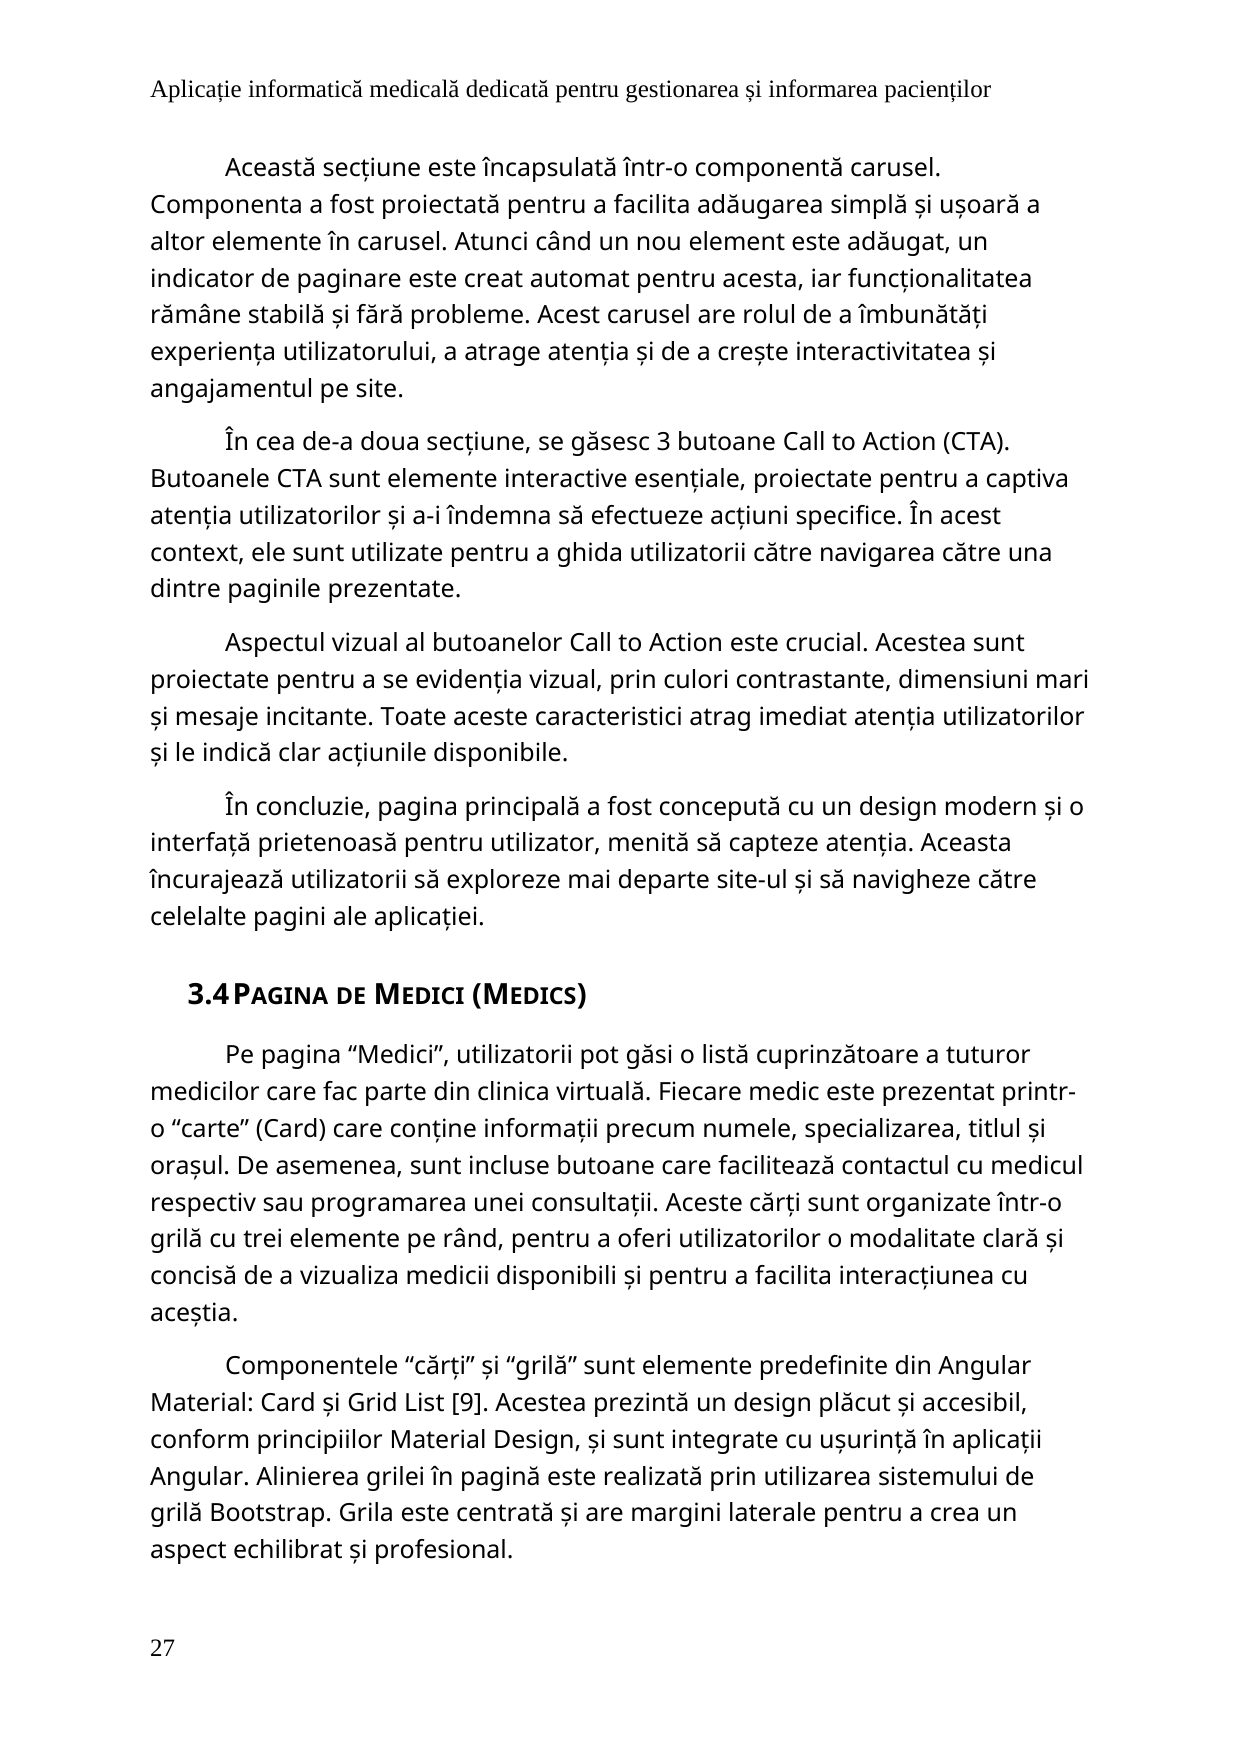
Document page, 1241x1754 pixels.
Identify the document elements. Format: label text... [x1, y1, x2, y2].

text Aspectul vizual al butoanelor Call to Action este crucial. Acestea sunt proiectate pentru a se evidenția vizual, prin culori contrastante, dimensiuni mari și mesaje incitante. Toate aceste caracteristici atrag imediat atenția utilizatorilor și le indică clar acțiunile disponibile. [150, 624, 1090, 769]
text În concluzie, pagina principală a fost concepută cu un design modern și o interfață prietenoasă pentru utilizator, menită să capteze atenția. Aceasta încurajează utilizatorii să exploreze mai departe site-ul și să navigheze către celelalte pagini ale aplicației. [150, 788, 1090, 933]
subtitle Pagina de Medici (Medics) [187, 973, 1090, 1013]
text Componentele “cărți” și “grilă” sunt elemente predefinite din Angular Material: Card și Grid List. Acestea prezintă un design plăcut și accesibil, conform principiilor Material Design, și sunt integrate cu ușurință în aplicații Angular. Alinierea grilei în pagină este realizată prin utilizarea sistemului de grilă Bootstrap. Grila este centrată și are margini laterale pentru a crea un aspect echilibrat și profesional. [150, 1348, 1090, 1566]
text În cea de-a doua secțiune, se găsesc 3 butoane Call to Action (CTA). Butoanele CTA sunt elemente interactive esențiale, proiectate pentru a captiva atenția utilizatorilor și a-i îndemna să efectueze acțiuni specifice. În acest context, ele sunt utilizate pentru a ghida utilizatorii către navigarea către una dintre paginile prezentate. [150, 424, 1090, 605]
text Pe pagina “Medici”, utilizatorii pot găsi o listă cuprinzătoare a tuturor medicilor care fac parte din clinica virtuală. Fiecare medic este prezentat printr-o “carte” (Card) care conține informații precum numele, specializarea, titlul și orașul. De asemenea, sunt incluse butoane care facilitează contactul cu medicul respectiv sau programarea unei consultații. Aceste cărți sunt organizate într-o grilă cu trei elemente pe rând, pentru a oferi utilizatorilor o modalitate clară și concisă de a vizualiza medicii disponibili și pentru a facilita interacțiunea cu aceștia. [150, 1037, 1090, 1329]
text Această secțiune este încapsulată într-o componentă carusel. Componenta a fost proiectată pentru a facilita adăugarea simplă și ușoară a altor elemente în carusel. Atunci când un nou element este adăugat, un indicator de paginare este creat automat pentru acesta, iar funcționalitatea rămâne stabilă și fără probleme. Acest carusel are rolul de a îmbunătăți experiența utilizatorului, a atrage atenția și de a crește interactivitatea și angajamentul pe site. [150, 150, 1090, 405]
